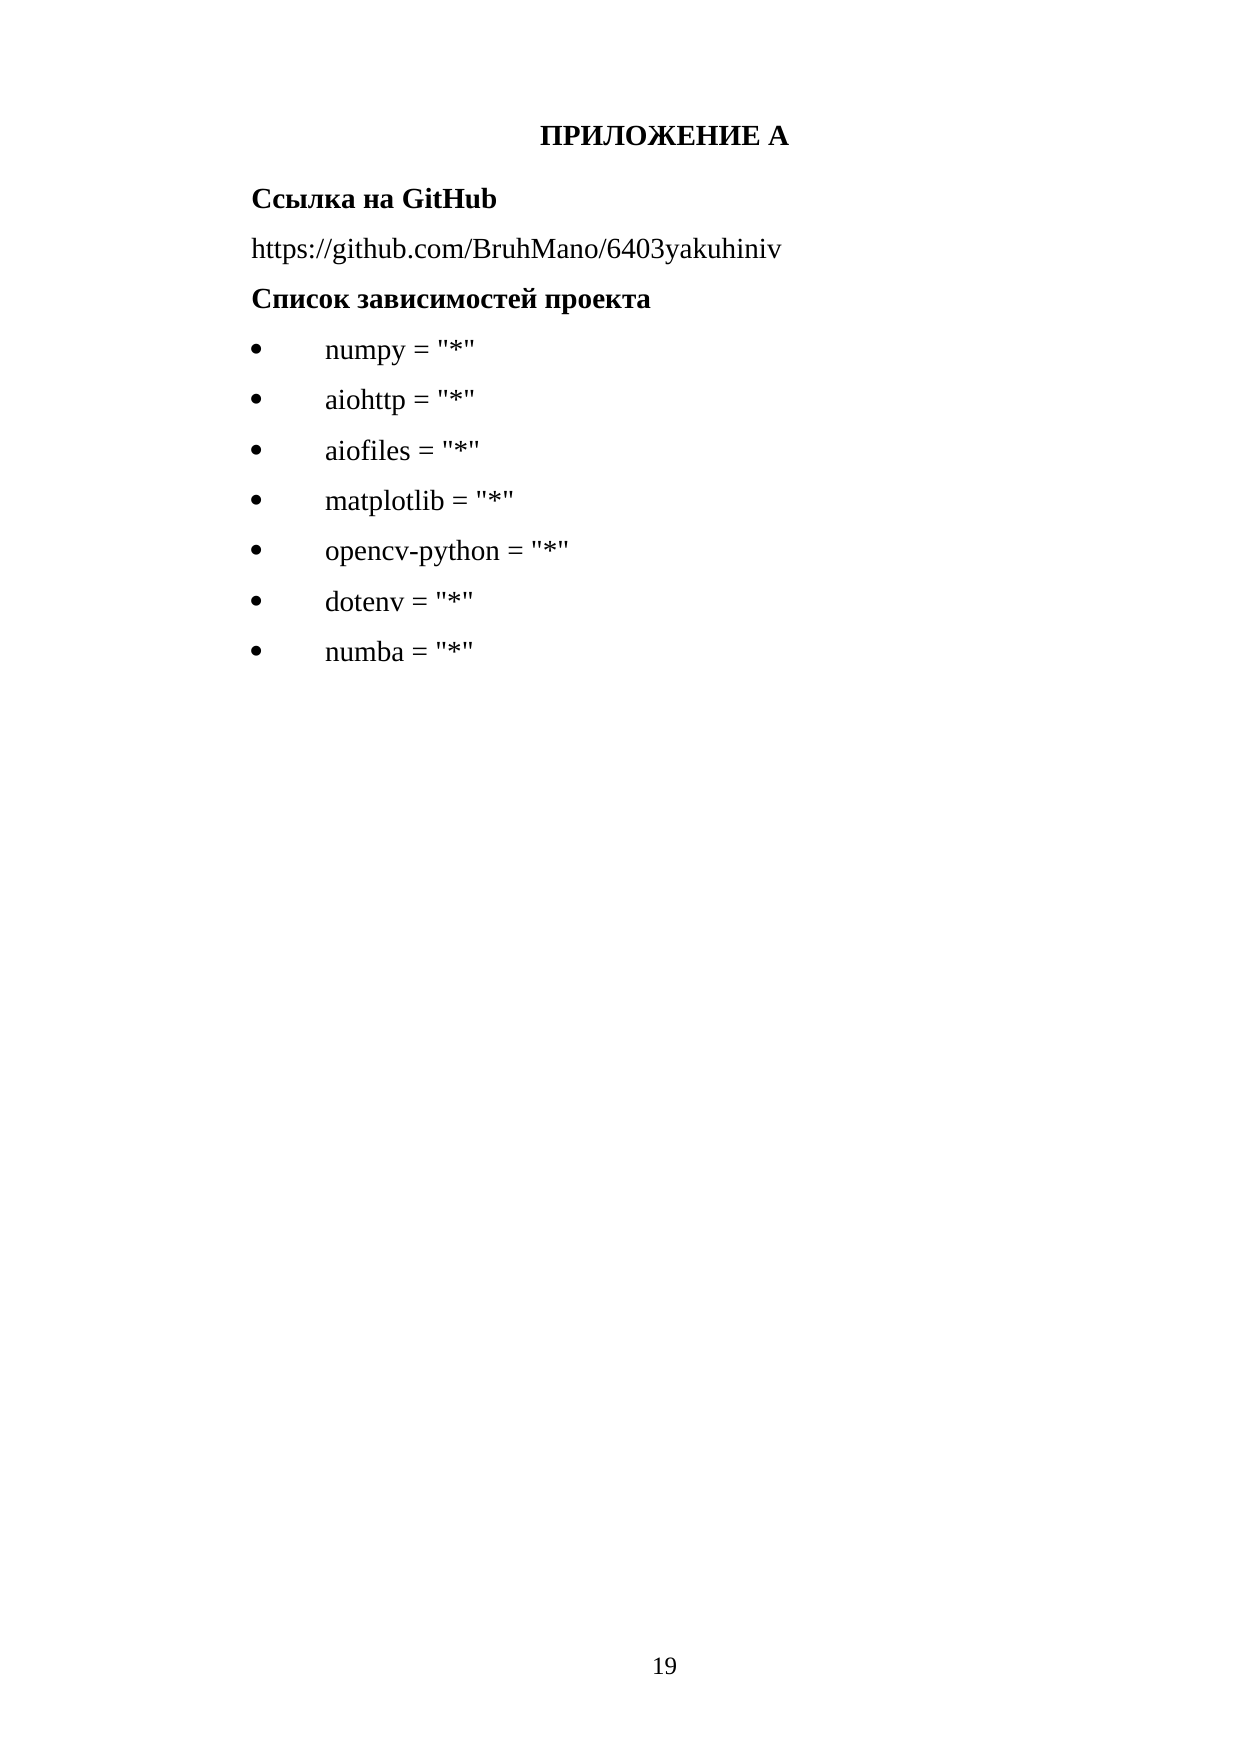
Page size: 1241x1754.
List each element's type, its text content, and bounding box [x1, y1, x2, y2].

list numba = "*" [177, 634, 1152, 668]
text Список зависимостей проекта [177, 282, 1152, 315]
list aiofiles = "*" [177, 433, 1152, 466]
list matplotlib = "*" [177, 483, 1152, 517]
text https://github.com/BruhMano/6403yakuhiniv [177, 231, 1152, 265]
list opencv-python = "*" [177, 533, 1152, 567]
list numpy = "*" [177, 332, 1152, 366]
list aiohttp = "*" [177, 382, 1152, 416]
list dotenv = "*" [177, 584, 1152, 618]
text ПРИЛОЖЕНИЕ А [177, 118, 1152, 152]
text Ссылка на GitHub [177, 181, 1152, 214]
